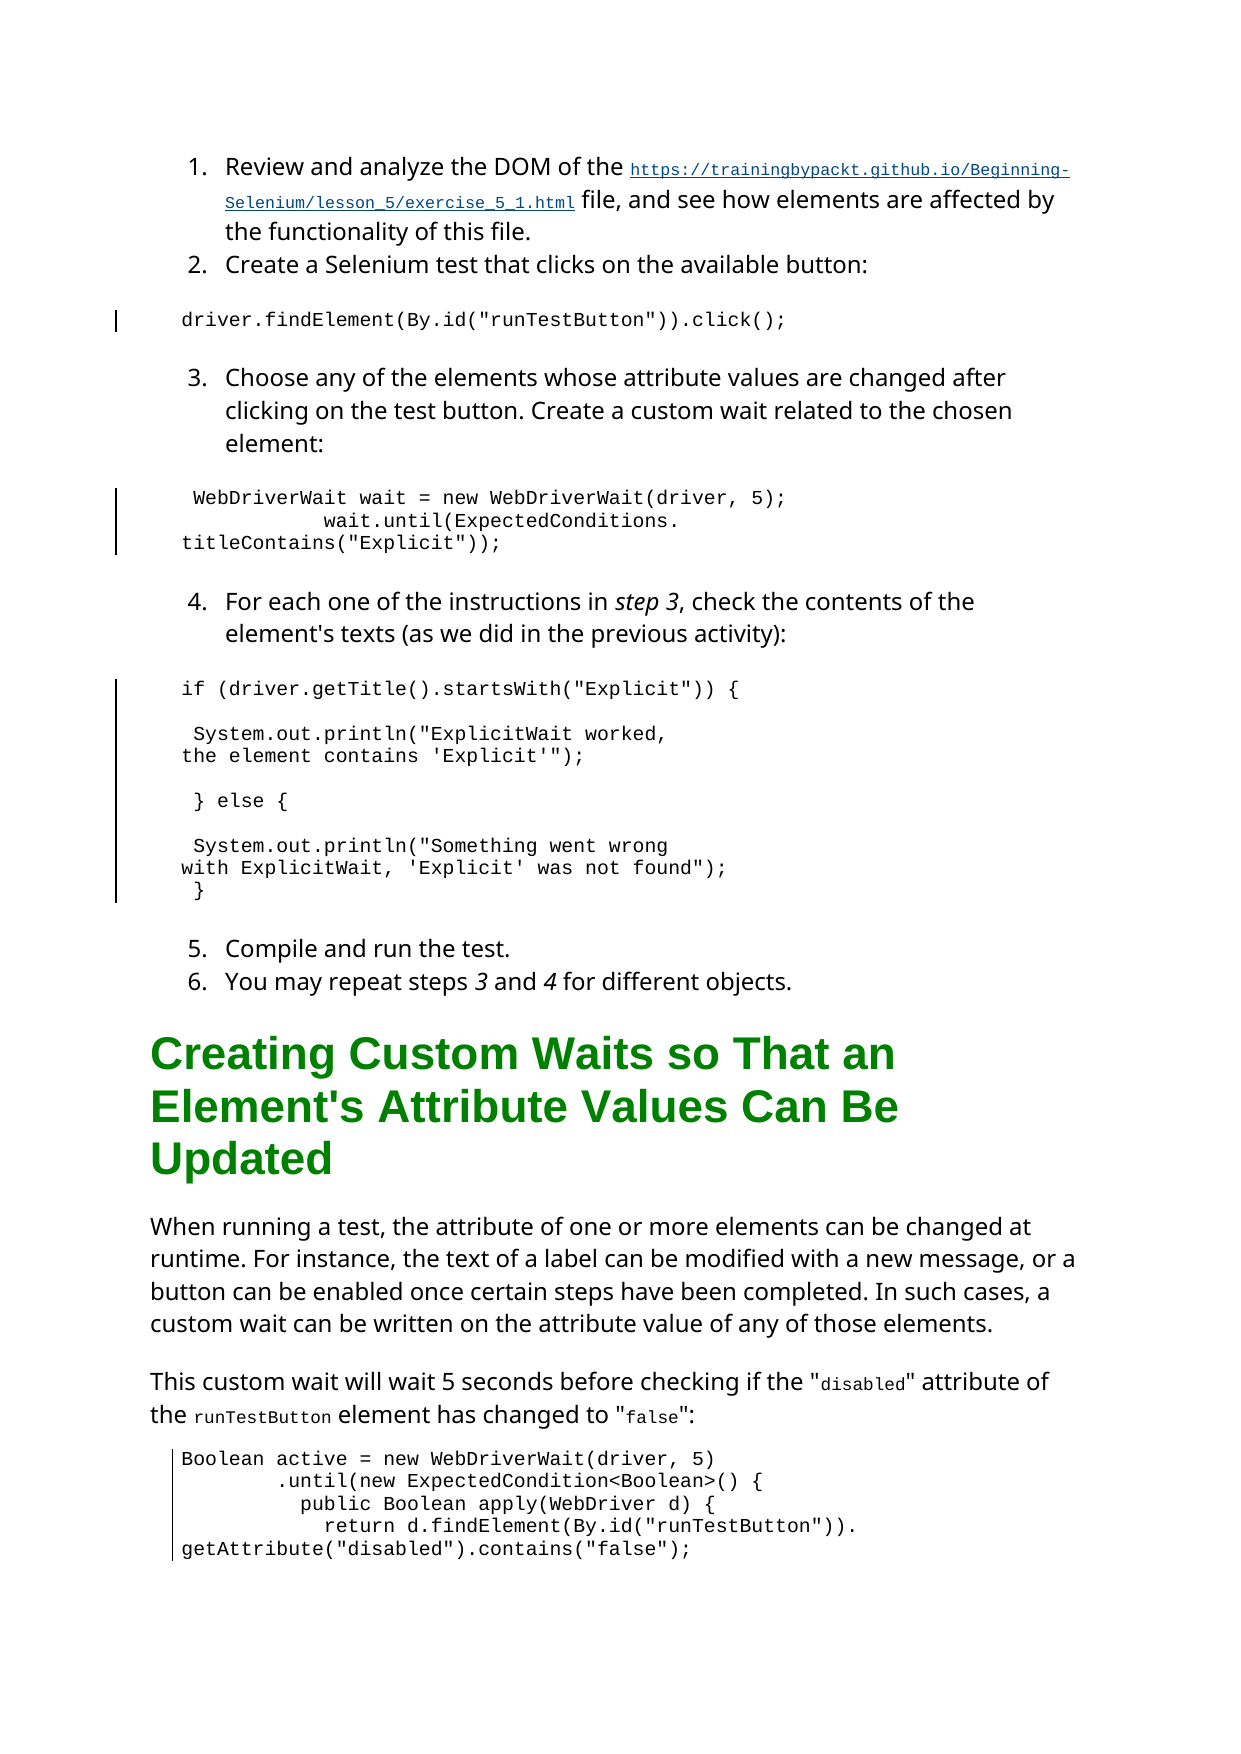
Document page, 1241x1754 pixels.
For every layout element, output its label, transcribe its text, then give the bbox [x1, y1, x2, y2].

text driver.findElement(By.id("runTestButton")).click(); [115, 309, 1090, 332]
text WebDriverWait wait = new WebDriverWait(driver, 5); wait.until(ExpectedConditions. titleContains("Explicit")); [117, 488, 1090, 555]
text This custom wait will wait 5 seconds before checking if the "disabled" attribute of the runTestButton element has changed to "false": [150, 1365, 1090, 1430]
text if (driver.getTitle().startsWith("Explicit")) { System.out.println("ExplicitWait worked, the element contains 'Explicit'"); } else { System.out.println("Something went wrong with ExplicitWait, 'Explicit' was not found"); } [117, 679, 1090, 903]
list Create a Selenium test that clicks on the available button: [187, 248, 1090, 280]
list Choose any of the elements whose attribute values are changed after clicking on the test button. Create a custom wait related to the chosen element: [187, 361, 1090, 459]
text When running a test, the attribute of one or more elements can be changed at runtime. For instance, the text of a label can be modified with a new message, or a button can be enabled once certain steps have been completed. In such cases, a custom wait can be written on the attribute value of any of those elements. [150, 1209, 1090, 1340]
list You may repeat steps 3 and 4 for different objects. [187, 964, 1090, 997]
list For each one of the instructions in step 3, check the contents of the element's texts (as we did in the previous activity): [187, 584, 1090, 650]
list Review and analyze the DOM of the https://trainingbypackt.github.io/Beginning-Selenium/lesson_5/exercise_5_1.html file, and see how elements are affected by the functionality of this file. [187, 150, 1090, 248]
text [173, 1449, 1090, 1561]
list Compile and run the test. [187, 932, 1090, 964]
subtitle Creating Custom Waits so That an Element's Attribute Values Can Be Updated [150, 1026, 1090, 1184]
